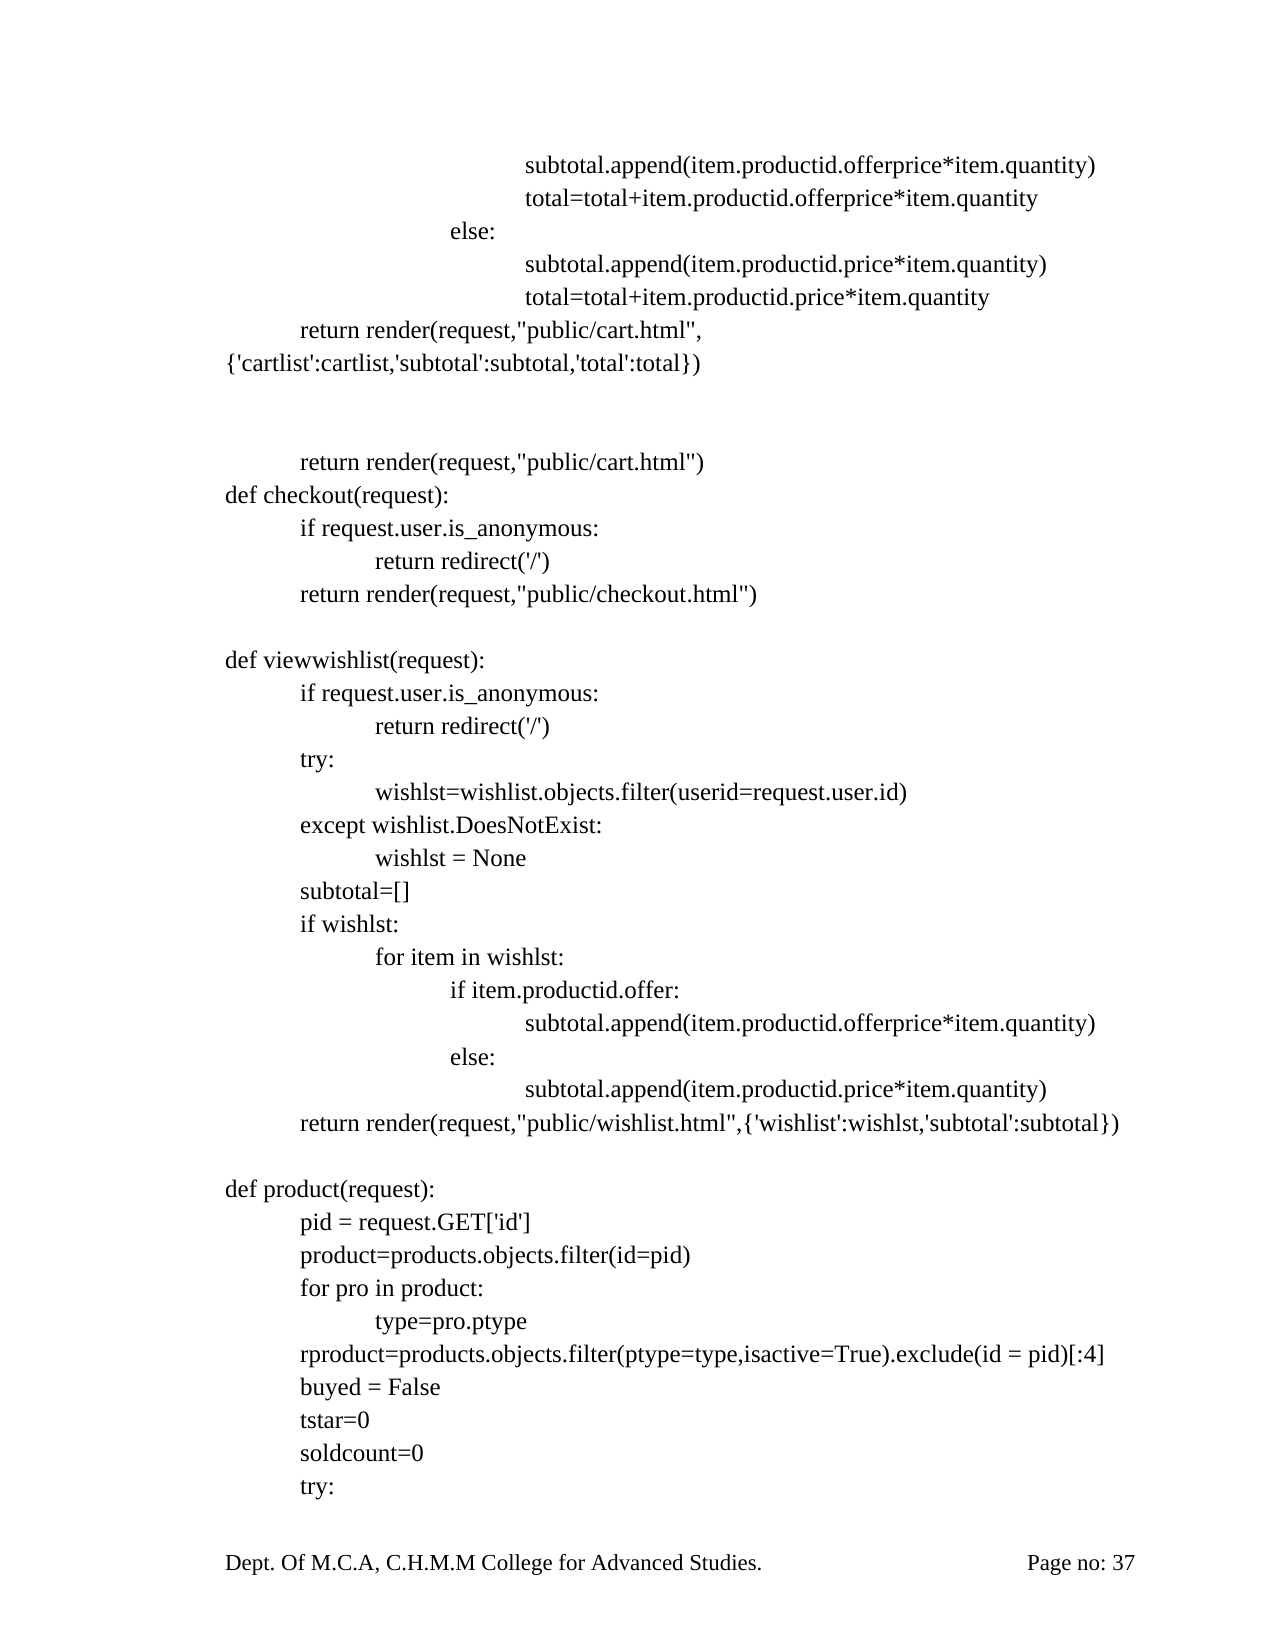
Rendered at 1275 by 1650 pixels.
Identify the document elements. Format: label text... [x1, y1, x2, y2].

text def viewwishlist(request): [225, 645, 1125, 674]
text total=total+item.productid.offerprice*item.quantity [225, 183, 1125, 212]
text try: [225, 744, 1125, 773]
text subtotal.append(item.productid.price*item.quantity) [225, 1074, 1125, 1103]
text wishlst=wishlist.objects.filter(userid=request.user.id) [225, 777, 1125, 806]
text wishlst = None [225, 843, 1125, 872]
text product=products.objects.filter(id=pid) [225, 1240, 1125, 1268]
text pid = request.GET['id'] [225, 1207, 1125, 1235]
text return render(request,"public/cart.html",{'cartlist':cartlist,'subtotal':subtotal,'total':total}) [225, 315, 1125, 377]
text total=total+item.productid.price*item.quantity [225, 282, 1125, 311]
text soldcount=0 [225, 1438, 1125, 1467]
text return render(request,"public/cart.html") [225, 447, 1125, 476]
text subtotal=[] [225, 876, 1125, 905]
text def checkout(request): [225, 480, 1125, 509]
text except wishlist.DoesNotExist: [225, 810, 1125, 839]
text if request.user.is_anonymous: [225, 678, 1125, 707]
text for pro in product: [225, 1273, 1125, 1301]
text rproduct=products.objects.filter(ptype=type,isactive=True).exclude(id = pid)[:4] [225, 1339, 1125, 1367]
text buyed = False [225, 1372, 1125, 1401]
text subtotal.append(item.productid.offerprice*item.quantity) [225, 1008, 1125, 1037]
text if wishlst: [225, 909, 1125, 938]
text if request.user.is_anonymous: [225, 513, 1125, 542]
text return render(request,"public/checkout.html") [225, 579, 1125, 608]
text subtotal.append(item.productid.offerprice*item.quantity) [225, 150, 1125, 179]
text try: [225, 1471, 1125, 1499]
text return render(request,"public/wishlist.html",{'wishlist':wishlst,'subtotal':subtotal}) [225, 1108, 1125, 1136]
text if item.productid.offer: [225, 976, 1125, 1004]
text def product(request): [225, 1174, 1125, 1202]
text return redirect('/') [225, 711, 1125, 740]
text else: [225, 216, 1125, 245]
text else: [225, 1042, 1125, 1070]
text tstar=0 [225, 1405, 1125, 1433]
text for item in wishlst: [225, 942, 1125, 971]
text type=pro.ptype [225, 1306, 1125, 1334]
text return redirect('/') [225, 546, 1125, 575]
text subtotal.append(item.productid.price*item.quantity) [225, 249, 1125, 278]
